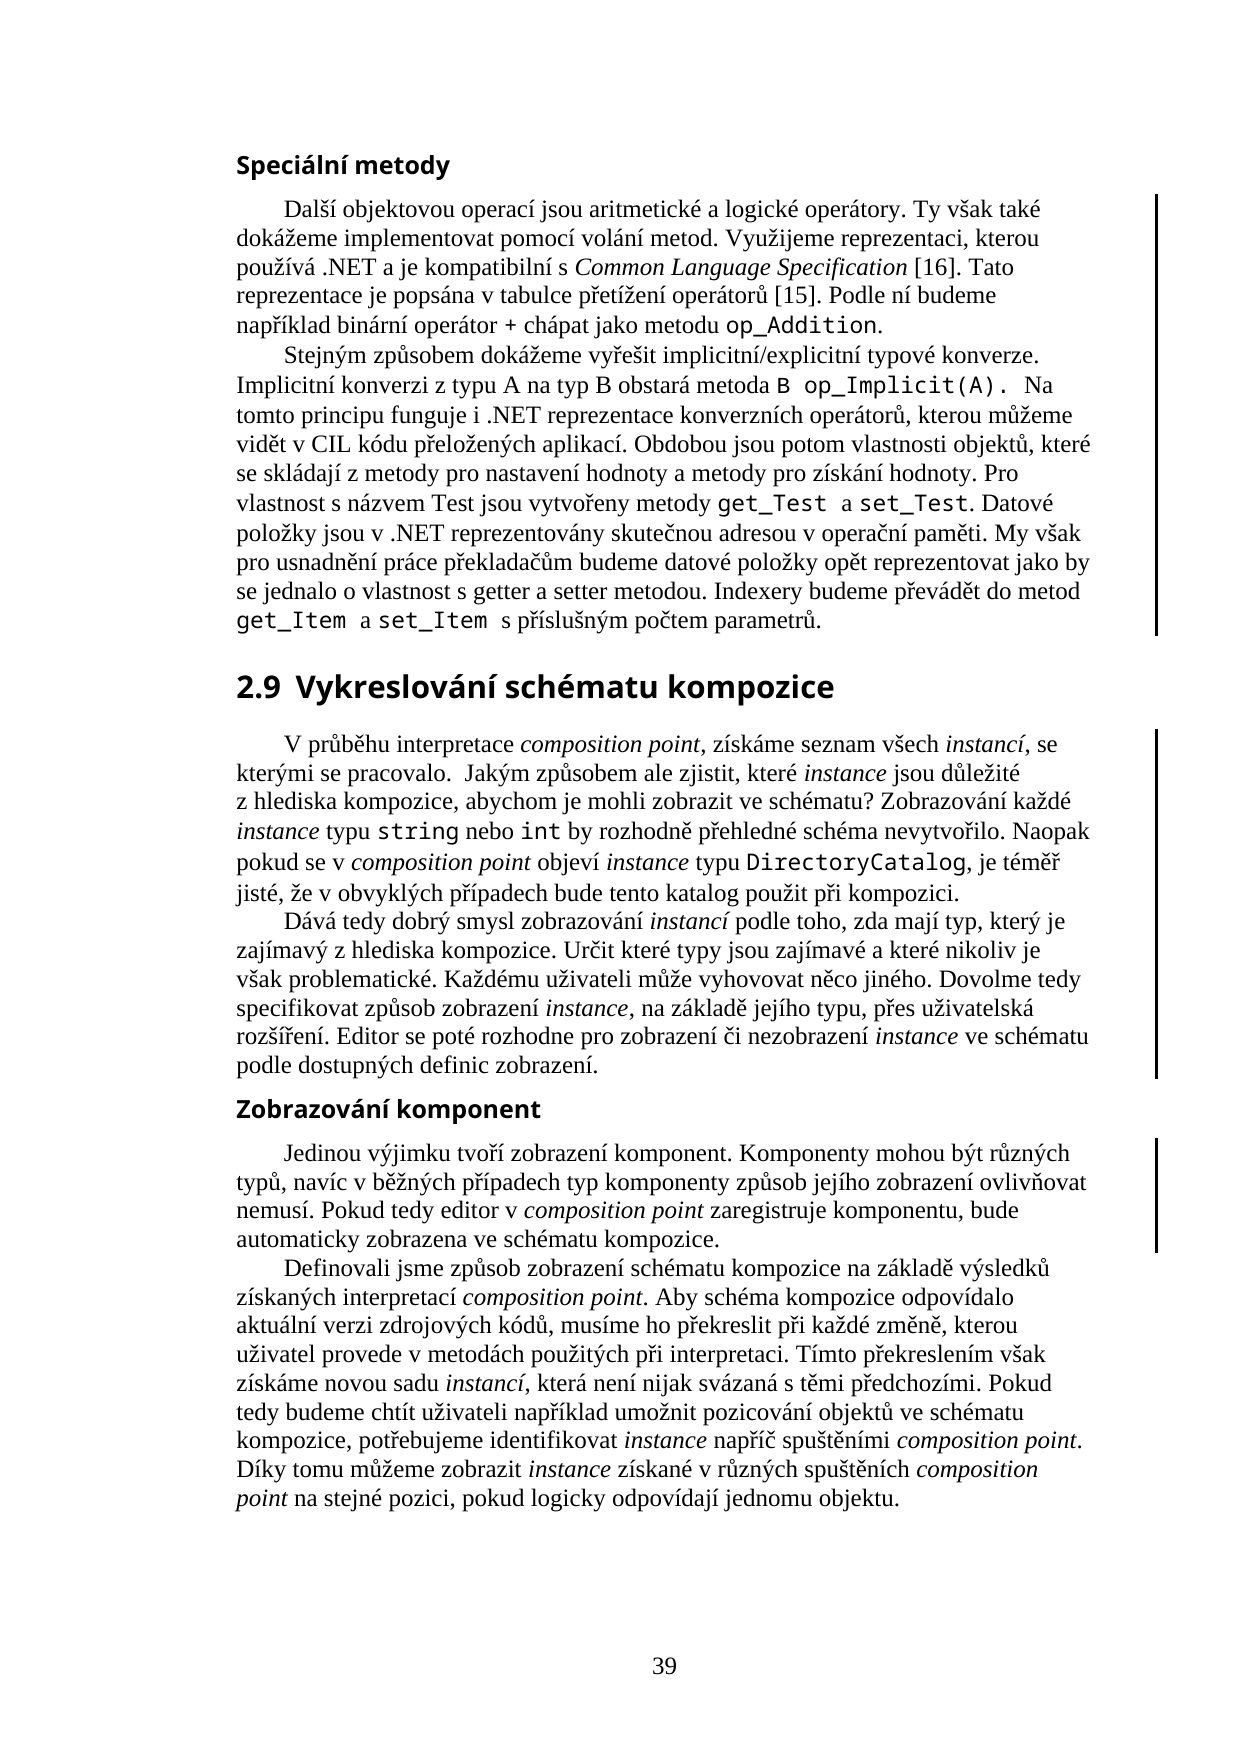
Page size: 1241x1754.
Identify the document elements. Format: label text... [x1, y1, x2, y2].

text Dává tedy dobrý smysl zobrazování instancí podle toho, zda mají typ, který je zajímavý z hlediska kompozice. Určit které typy jsou zajímavé a které nikoliv je však problematické. Každému uživateli může vyhovovat něco jiného. Dovolme tedy specifikovat způsob zobrazení instance, na základě jejího typu, přes uživatelská rozšíření. Editor se poté rozhodne pro zobrazení či nezobrazení instance ve schématu podle dostupných definic zobrazení. [236, 906, 1092, 1079]
text Definovali jsme způsob zobrazení schématu kompozice na základě výsledků získaných interpretací composition point. Aby schéma kompozice odpovídalo aktuální verzi zdrojových kódů, musíme ho překreslit při každé změně, kterou uživatel provede v metodách použitých při interpretaci. Tímto překreslením však získáme novou sadu instancí, která není nijak svázaná s těmi předchozími. Pokud tedy budeme chtít uživateli například umožnit pozicování objektů ve schématu kompozice, potřebujeme identifikovat instance napříč spuštěními composition point. Díky tomu můžeme zobrazit instance získané v různých spuštěních composition point na stejné pozici, pokud logicky odpovídají jednomu objektu. [236, 1253, 1092, 1512]
text Zobrazování komponent [236, 1091, 1092, 1125]
text Další objektovou operací jsou aritmetické a logické operátory. Ty však také dokážeme implementovat pomocí volání metod. Využijeme reprezentaci, kterou používá .NET a je kompatibilní s Common Language Specification [16]. Tato reprezentace je popsána v tabulce přetížení operátorů [15]. Podle ní budeme například binární operátor + chápat jako metodu op_Addition. [236, 194, 1155, 341]
text Stejným způsobem dokážeme vyřešit implicitní/explicitní typové konverze. Implicitní konverzi z typu A na typ B obstará metoda B op_Implicit(A). Na tomto principu funguje i .NET reprezentace konverzních operátorů, kterou můžeme vidět v CIL kódu přeložených aplikací. Obdobou jsou potom vlastnosti objektů, které se skládají z metody pro nastavení hodnoty a metody pro získání hodnoty. Pro vlastnost s názvem Test jsou vytvořeny metody get_Test a set_Test. Datové položky jsou v .NET reprezentovány skutečnou adresou v operační paměti. My však pro usnadnění práce překladačům budeme datové položky opět reprezentovat jako by se jednalo o vlastnost s getter a setter metodou. Indexery budeme převádět do metod get_Item a set_Item s příslušným počtem parametrů. [236, 341, 1092, 636]
text Jedinou výjimku tvoří zobrazení komponent. Komponenty mohou být různých typů, navíc v běžných případech typ komponenty způsob jejího zobrazení ovlivňovat nemusí. Pokud tedy editor v composition point zaregistruje komponentu, bude automaticky zobrazena ve schématu kompozice. [236, 1138, 1155, 1253]
subtitle Vykreslování schématu kompozice [236, 665, 1092, 708]
text Speciální metody [236, 148, 1092, 182]
text V průběhu interpretace composition point, získáme seznam všech instancí, se kterými se pracovalo. Jakým způsobem ale zjistit, které instance jsou důležité z hlediska kompozice, abychom je mohli zobrazit ve schématu? Zobrazování každé instance typu string nebo int by rozhodně přehledné schéma nevytvořilo. Naopak pokud se v composition point objeví instance typu DirectoryCatalog, je téměř jisté, že v obvyklých případech bude tento katalog použit při kompozici. [236, 729, 1155, 906]
